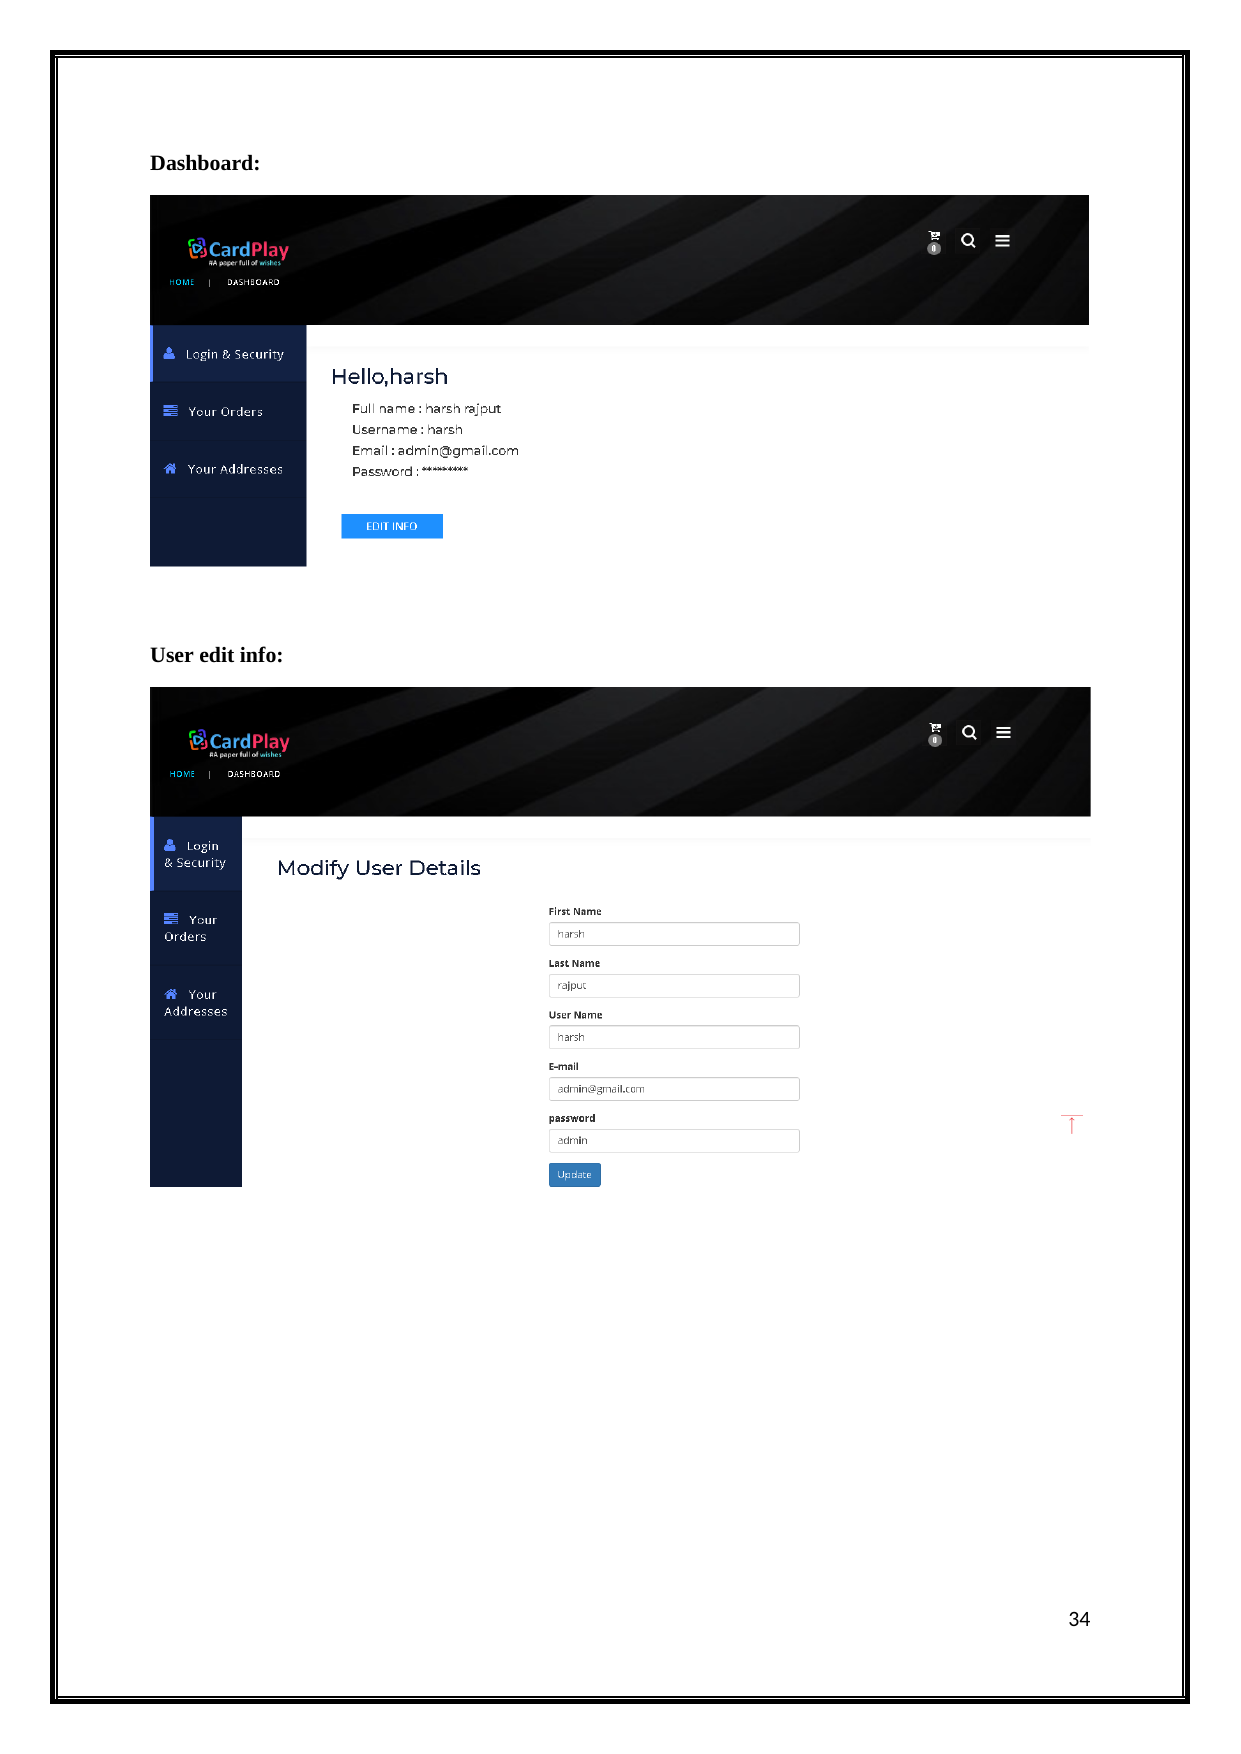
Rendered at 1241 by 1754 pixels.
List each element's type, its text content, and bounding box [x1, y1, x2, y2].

picture [150, 195, 1089, 576]
picture [150, 687, 1091, 1194]
text User edit info: [150, 642, 1090, 667]
text Dashboard: [150, 150, 1090, 175]
